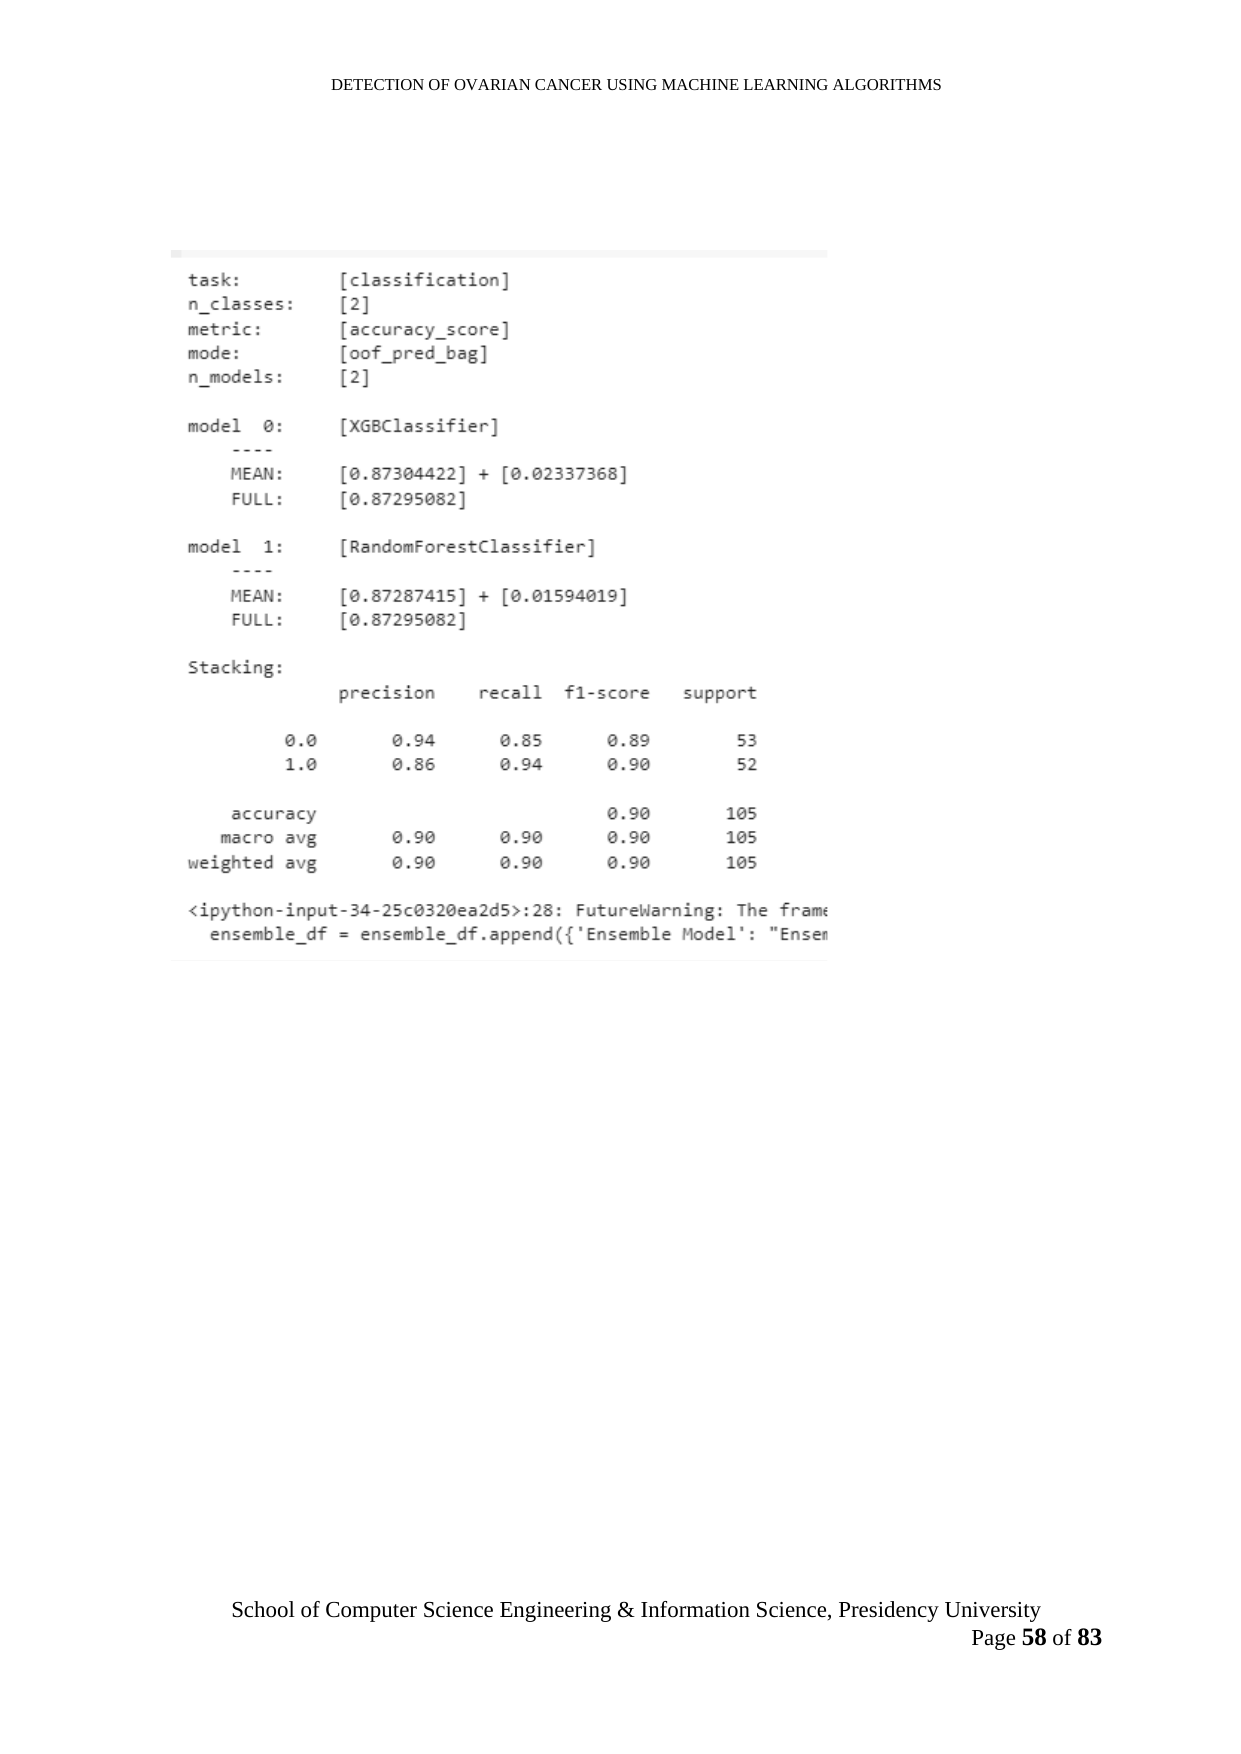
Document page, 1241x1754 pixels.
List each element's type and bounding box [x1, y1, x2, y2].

picture [170, 250, 828, 961]
